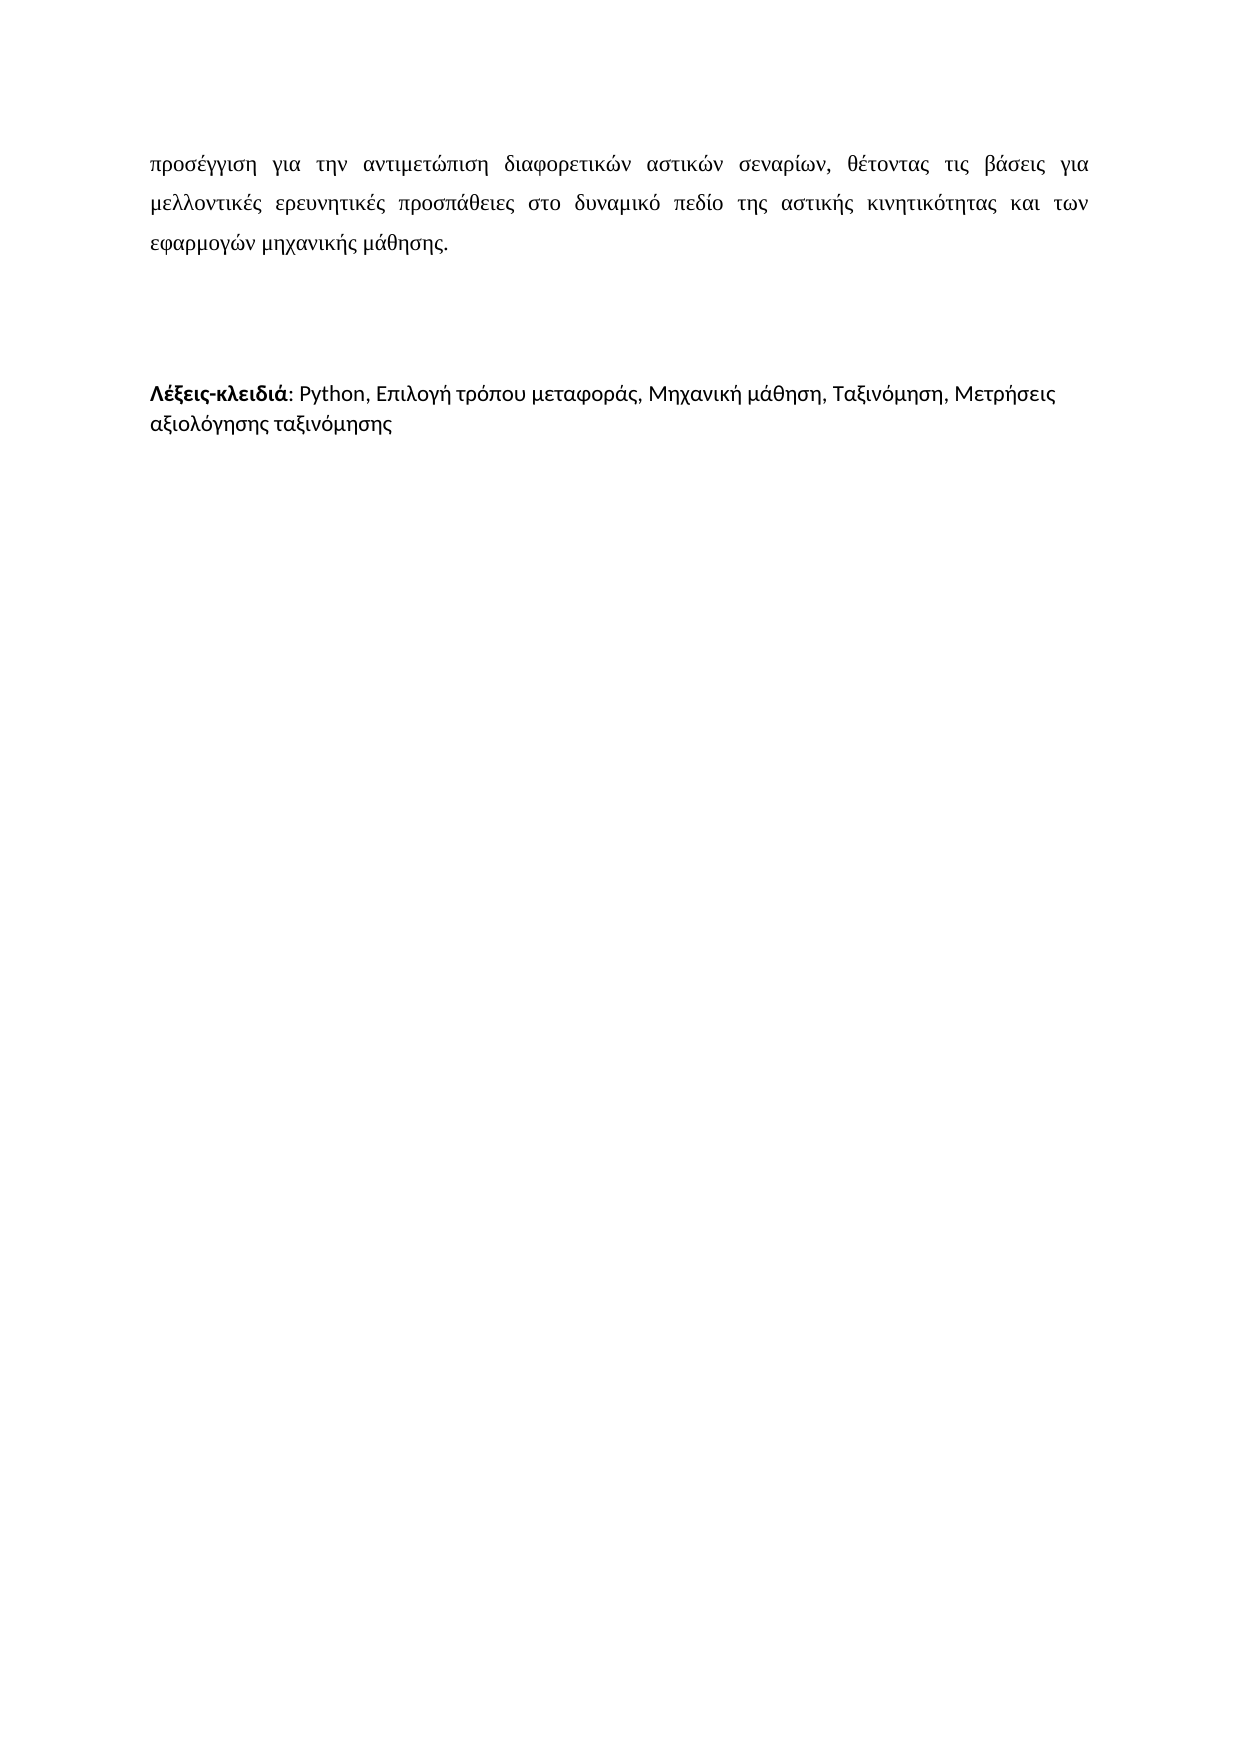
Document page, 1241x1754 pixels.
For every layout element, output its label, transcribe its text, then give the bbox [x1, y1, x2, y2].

text Λέξεις-κλειδιά: Python, Επιλογή τρόπου μεταφοράς, Μηχανική μάθηση, Ταξινόμηση, Μετρήσεις αξιολόγησης ταξινόμησης [150, 379, 1090, 437]
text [150, 150, 1090, 255]
